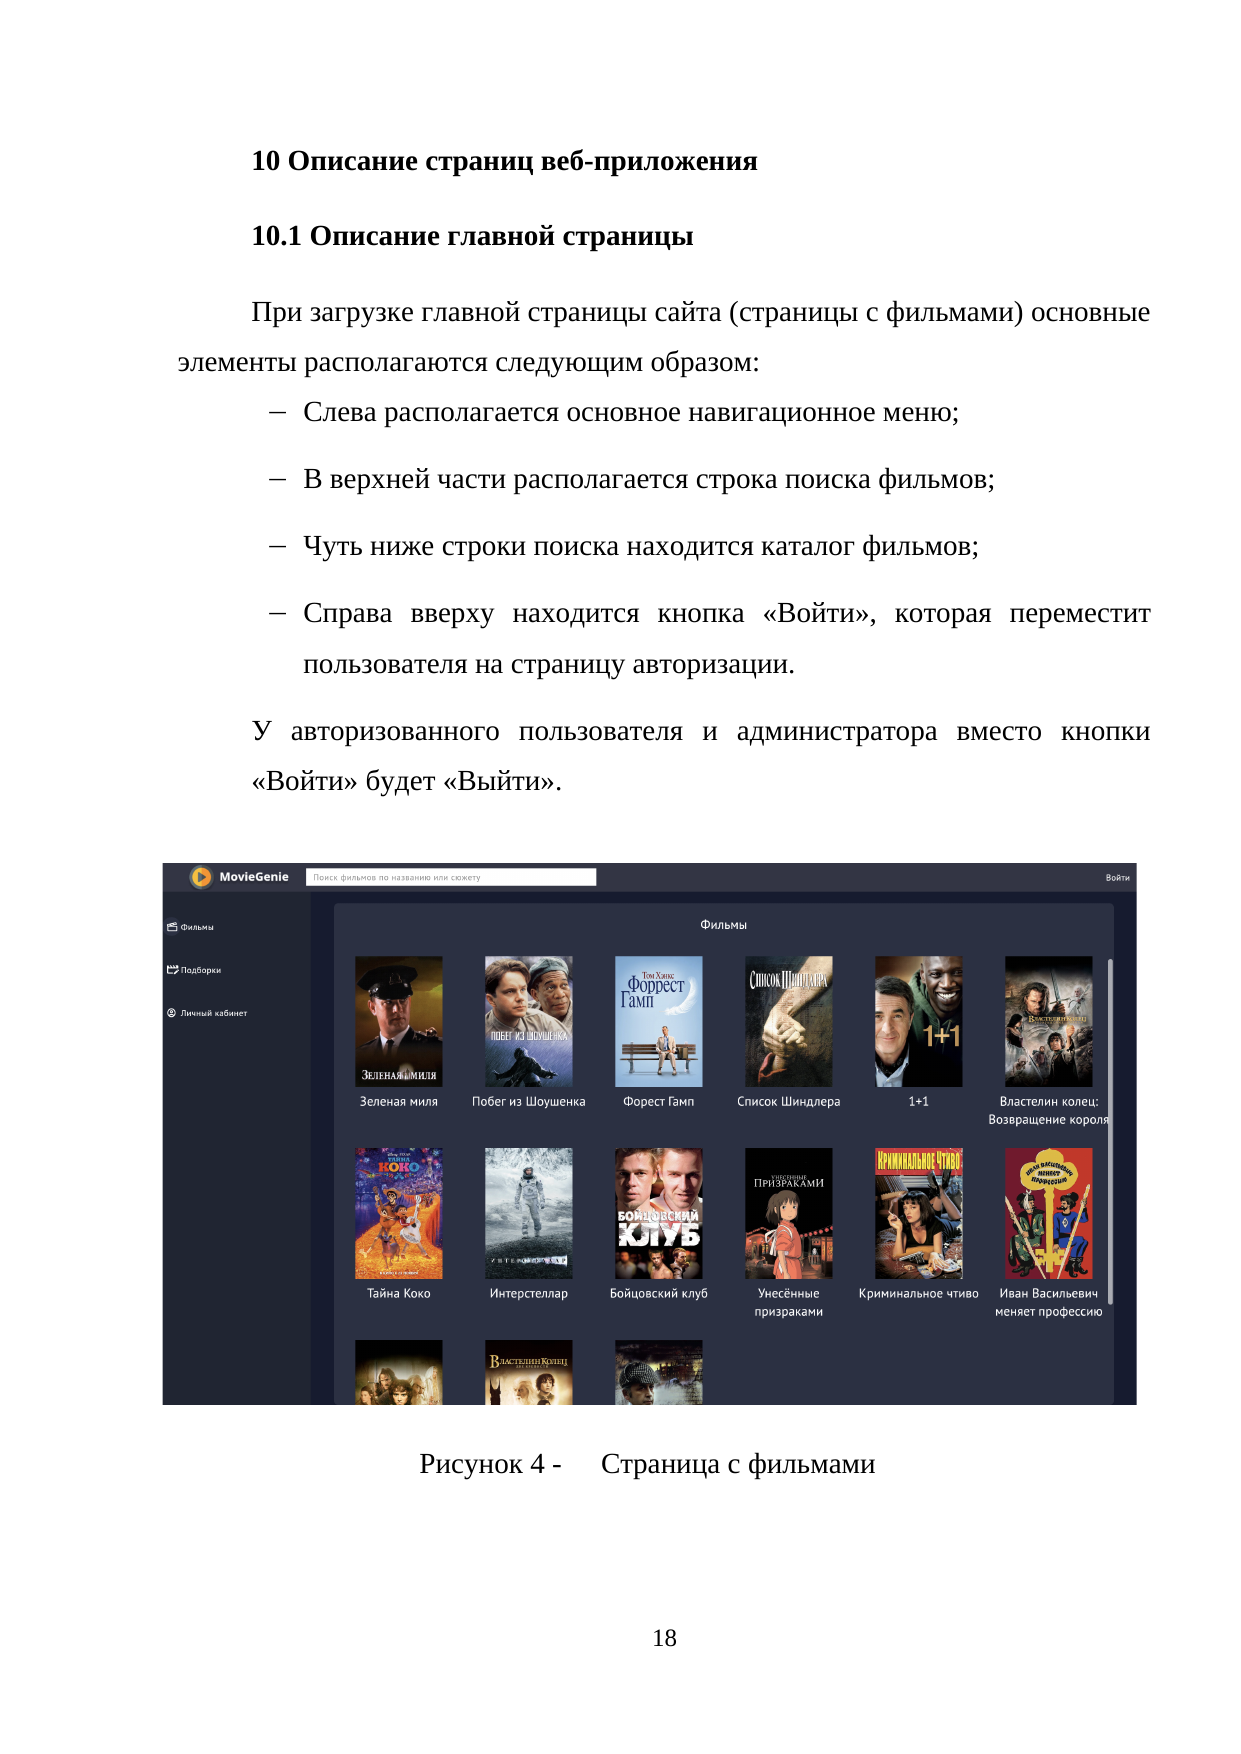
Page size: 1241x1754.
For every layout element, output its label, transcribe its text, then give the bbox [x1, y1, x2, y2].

text При загрузке главной страницы сайта (страницы с фильмами) основные элементы располагаются следующим образом: [177, 294, 1152, 378]
text Описание страниц веб-приложения [251, 143, 1152, 177]
list Описание главной страницы [251, 218, 1152, 252]
text Слева располагается основное навигационное меню; [266, 394, 1152, 428]
text Справа вверху находится кнопка «Войти», которая переместит пользователя на страницу авторизации. [266, 596, 1152, 679]
picture [162, 863, 1137, 1405]
text У авторизованного пользователя и администратора вместо кнопки «Войти» будет «Выйти». [251, 713, 1152, 797]
text Чуть ниже строки поиска находится каталог фильмов; [266, 528, 1152, 562]
text В верхней части располагается строка поиска фильмов; [266, 461, 1152, 495]
text Страница с фильмами [214, 1446, 1152, 1480]
